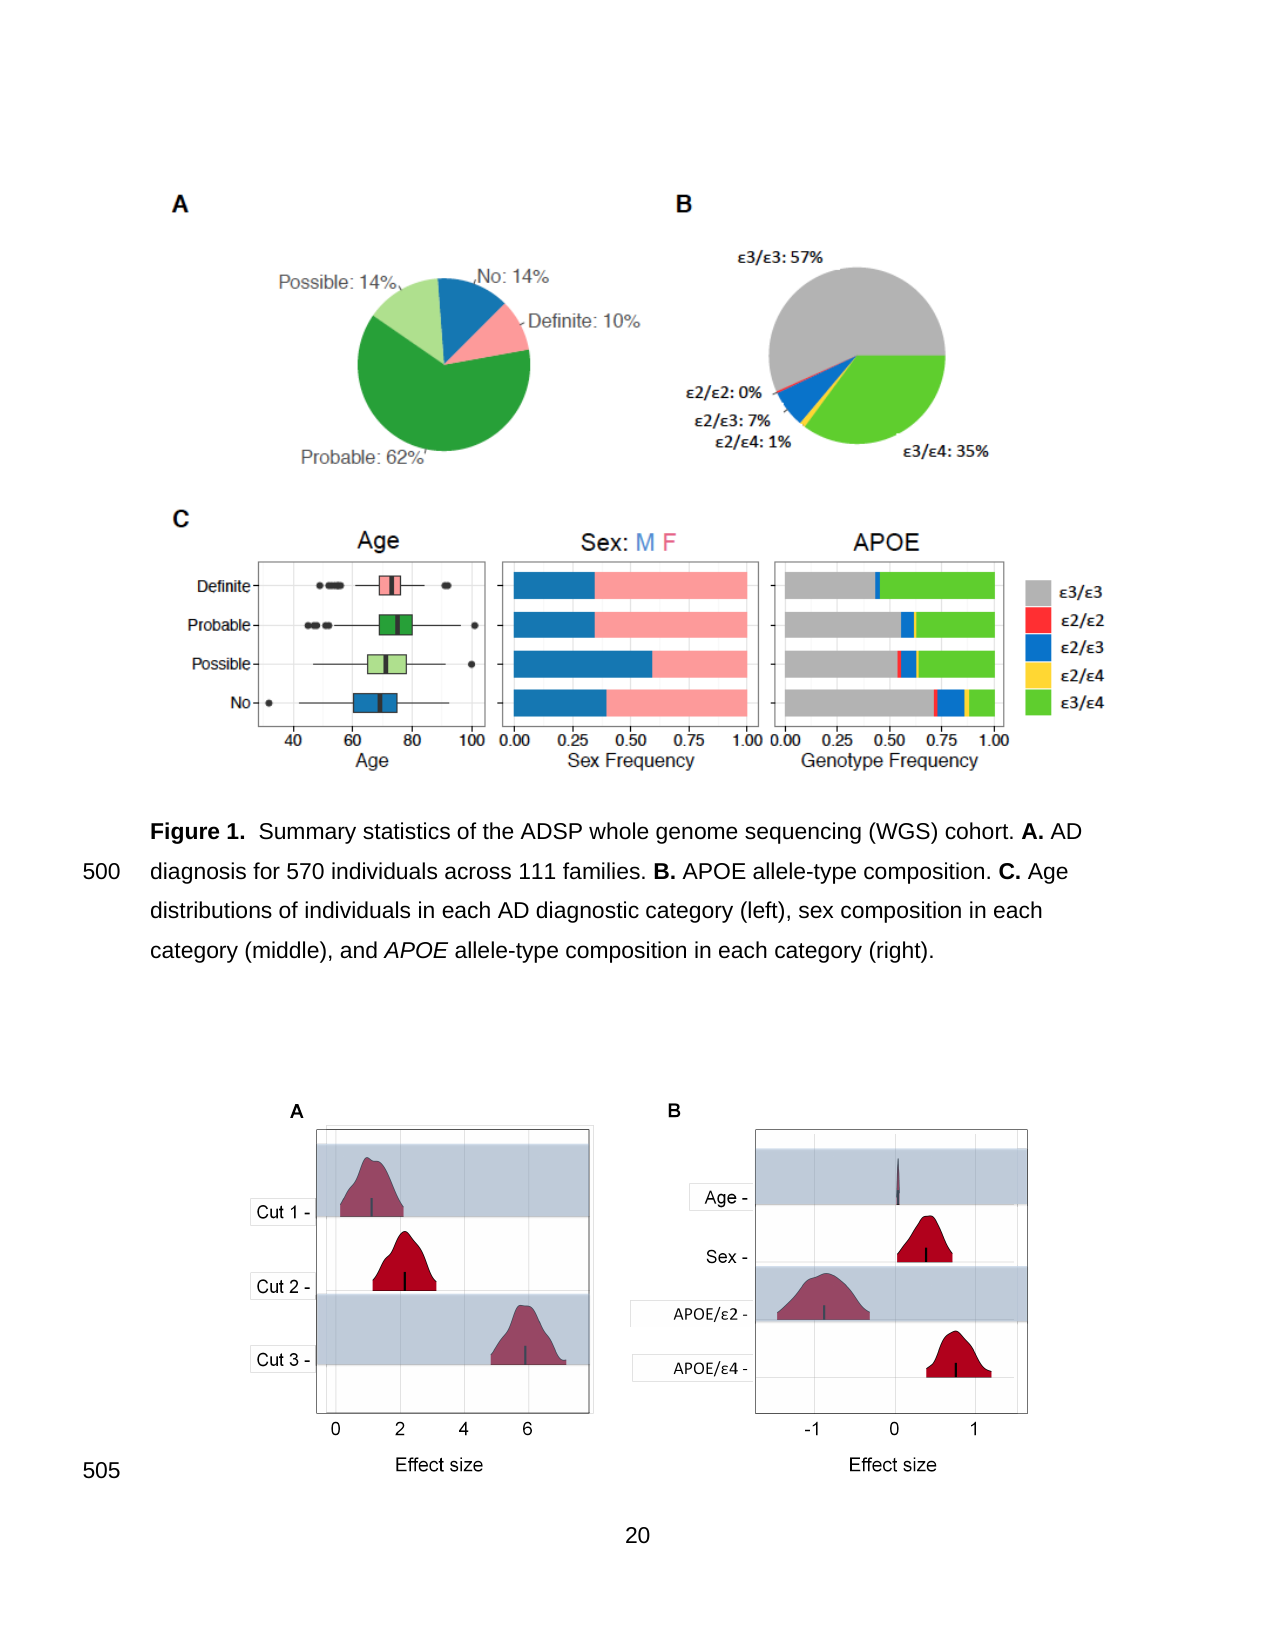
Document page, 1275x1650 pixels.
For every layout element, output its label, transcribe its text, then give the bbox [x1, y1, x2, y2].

text Figure 1. Summary statistics of the ADSP whole genome sequencing (WGS) cohort. A. AD diagnosis for 570 individuals across 111 families. B. APOE allele-type composition. C. Age distributions of individuals in each AD diagnostic category (left), sex composition in each category (middle), and APOE allele-type composition in each category (right). [150, 818, 1125, 963]
picture [246, 1092, 1030, 1479]
picture [150, 150, 1130, 793]
